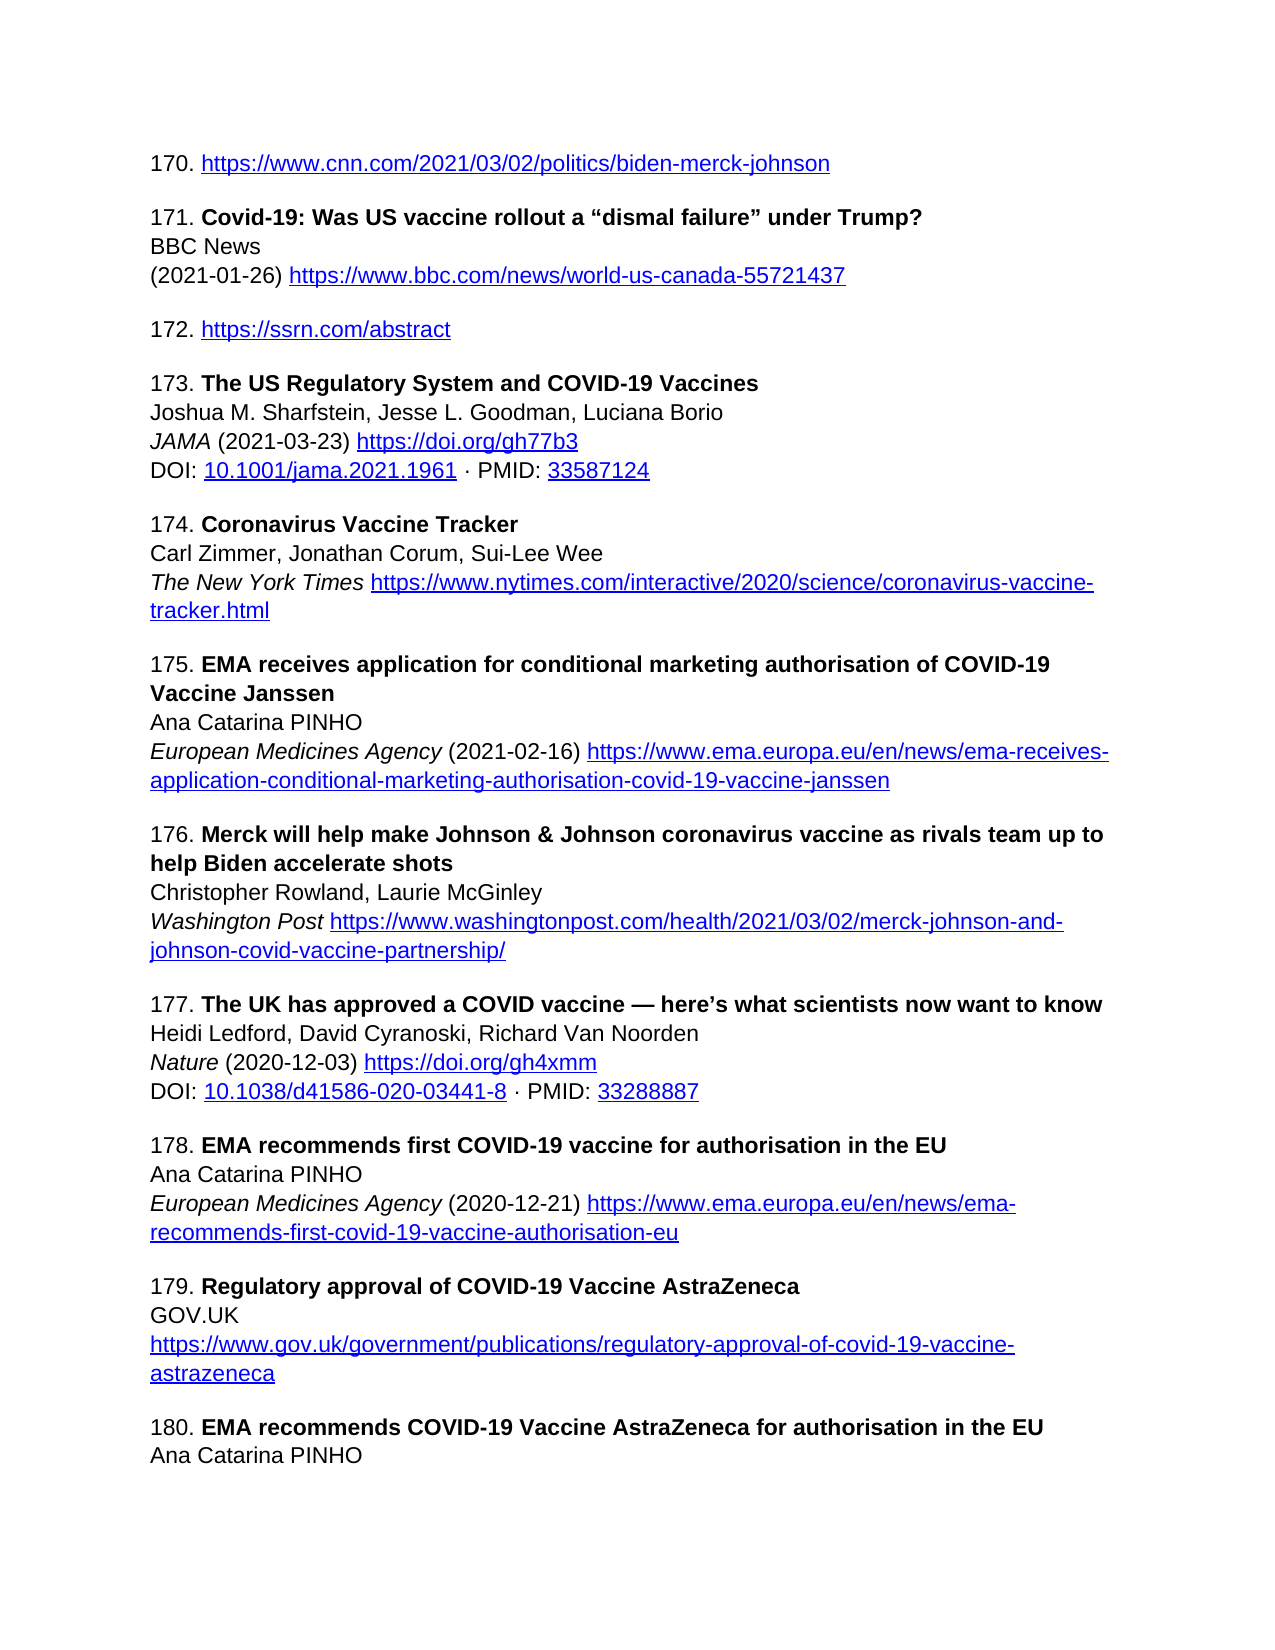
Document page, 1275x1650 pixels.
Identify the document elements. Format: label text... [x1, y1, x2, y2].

text 171. Covid-19: Was US vaccine rollout a “dismal failure” under Trump? BBC News (2021-01-26) https://www.bbc.com/news/world-us-canada-55721437 [150, 204, 1125, 288]
text 178. EMA recommends first COVID-19 vaccine for authorisation in the EU Ana Catarina PINHO European Medicines Agency (2020-12-21) https://www.ema.europa.eu/en/news/ema-recommends-first-covid-19-vaccine-authorisation-eu [150, 1132, 1125, 1245]
text 179. Regulatory approval of COVID-19 Vaccine AstraZeneca GOV.UK https://www.gov.uk/government/publications/regulatory-approval-of-covid-19-vaccine-astrazeneca [150, 1273, 1125, 1386]
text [150, 1413, 1125, 1469]
text 172. https://ssrn.com/abstract [150, 316, 1125, 342]
text 174. Coronavirus Vaccine Tracker Carl Zimmer, Jonathan Corum, Sui-Lee Wee The New York Times https://www.nytimes.com/interactive/2020/science/coronavirus-vaccine-tracker.html [150, 511, 1125, 624]
text 176. Merck will help make Johnson & Johnson coronavirus vaccine as rivals team up to help Biden accelerate shots Christopher Rowland, Laurie McGinley Washington Post https://www.washingtonpost.com/health/2021/03/02/merck-johnson-and-johnson-covid-vaccine-partnership/ [150, 821, 1125, 963]
text 173. The US Regulatory System and COVID-19 Vaccines Joshua M. Sharfstein, Jesse L. Goodman, Luciana Borio JAMA (2021-03-23) https://doi.org/gh77b3 DOI: 10.1001/jama.2021.1961 · PMID: 33587124 [150, 370, 1125, 483]
text 175. EMA receives application for conditional marketing authorisation of COVID-19 Vaccine Janssen Ana Catarina PINHO European Medicines Agency (2021-02-16) https://www.ema.europa.eu/en/news/ema-receives-application-conditional-marketing-authorisation-covid-19-vaccine-janssen [150, 651, 1125, 794]
text 177. The UK has approved a COVID vaccine — here’s what scientists now want to know Heidi Ledford, David Cyranoski, Richard Van Noorden Nature (2020-12-03) https://doi.org/gh4xmm DOI: 10.1038/d41586-020-03441-8 · PMID: 33288887 [150, 991, 1125, 1104]
text 170. https://www.cnn.com/2021/03/02/politics/biden-merck-johnson [150, 150, 1125, 176]
